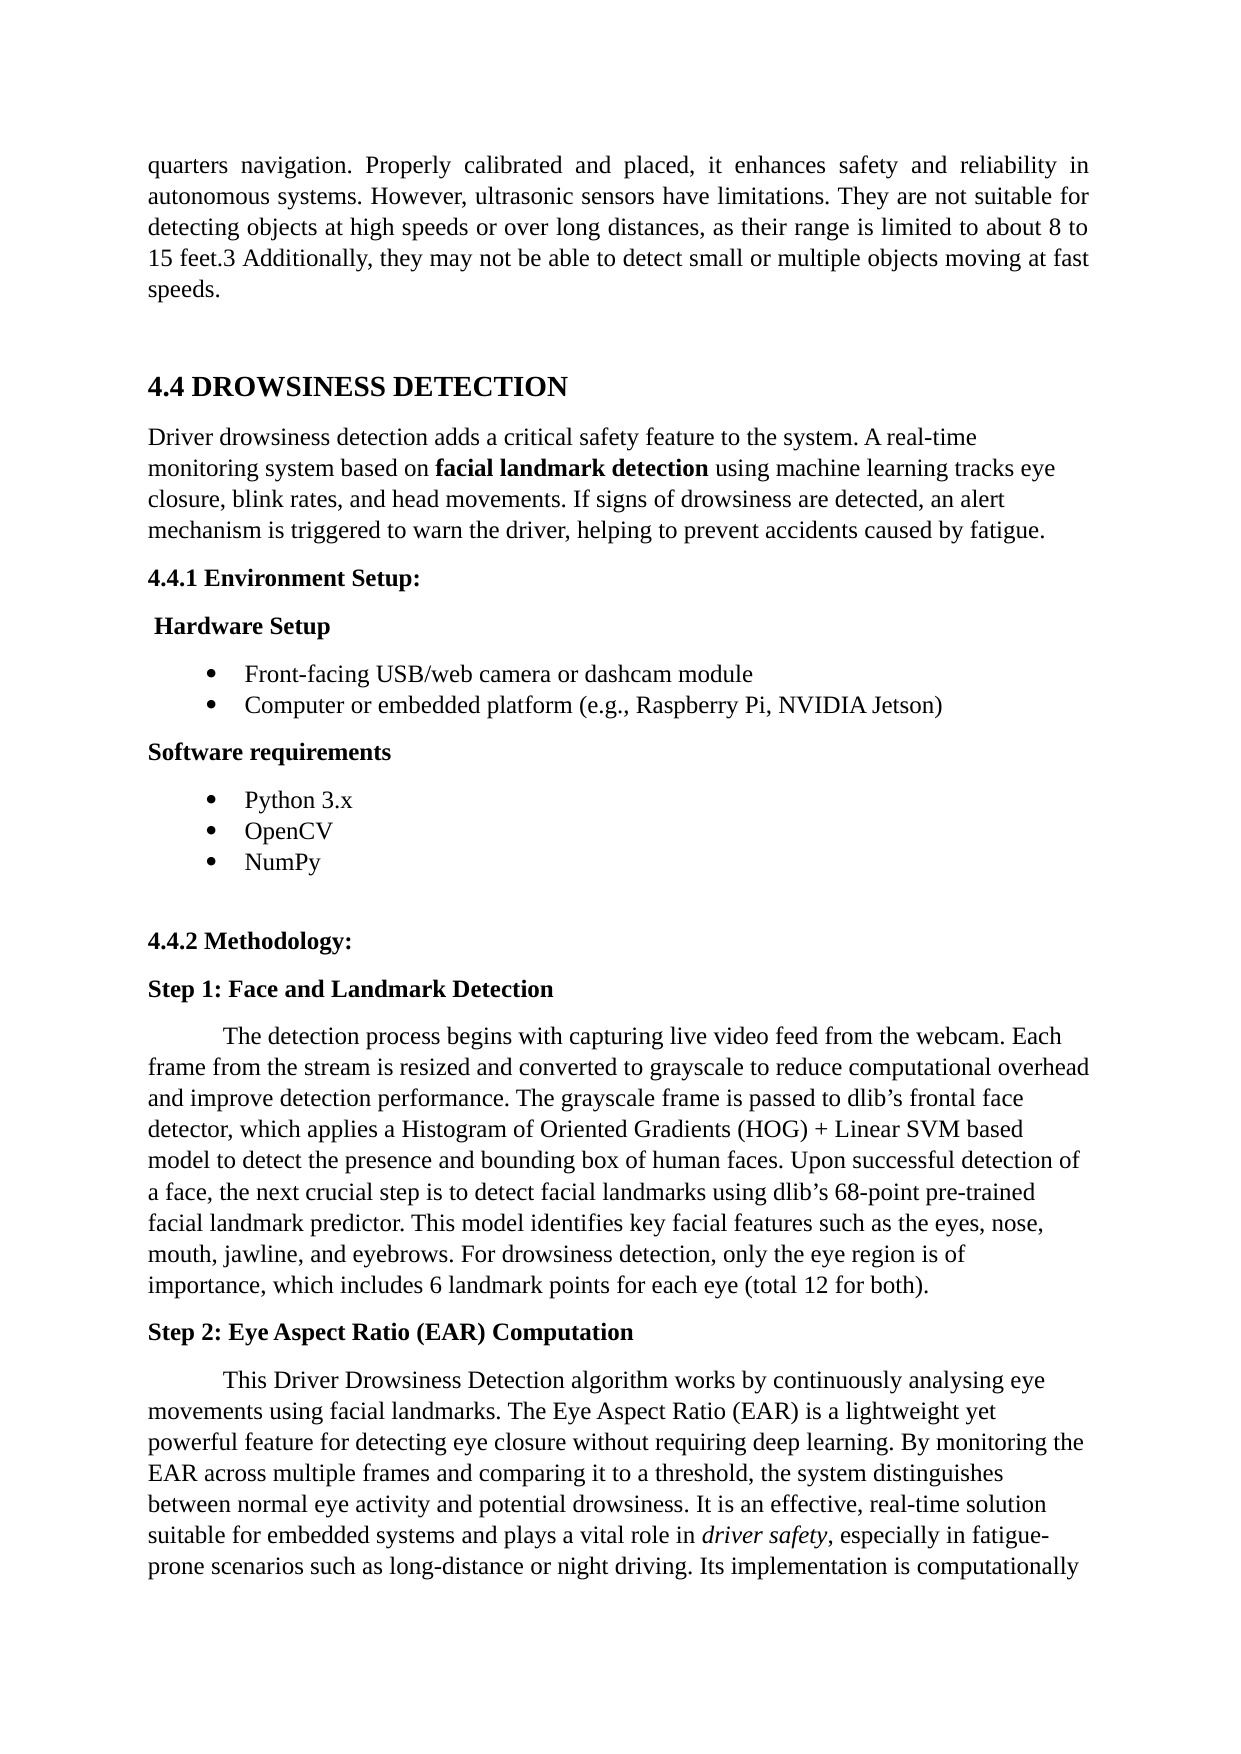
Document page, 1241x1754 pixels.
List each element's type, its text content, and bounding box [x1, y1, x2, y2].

list Python 3.x [207, 785, 1090, 814]
text Hardware Setup [148, 611, 1090, 640]
list NumPy [207, 847, 1090, 876]
text The detection process begins with capturing live video feed from the webcam. Each frame from the stream is resized and converted to grayscale to reduce computational overhead and improve detection performance. The grayscale frame is passed to dlib’s frontal face detector, which applies a Histogram of Oriented Gradients (HOG) + Linear SVM based model to detect the presence and bounding box of human faces. Upon successful detection of a face, the next crucial step is to detect facial landmarks using dlib’s 68-point pre-trained facial landmark predictor. This model identifies key facial features such as the eyes, nose, mouth, jawline, and eyebrows. For drowsiness detection, only the eye region is of importance, which includes 6 landmark points for each eye (total 12 for both). [148, 1021, 1090, 1298]
text Driver drowsiness detection adds a critical safety feature to the system. A real-time monitoring system based on facial landmark detection using machine learning tracks eye closure, blink rates, and head movements. If signs of drowsiness are detected, an alert mechanism is triggered to warn the driver, helping to prevent accidents caused by fatigue. [148, 422, 1090, 544]
text Software requirements [148, 737, 1090, 766]
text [148, 150, 1090, 303]
list OpenCV [207, 816, 1090, 845]
list Front-facing USB/web camera or dashcam module [207, 659, 1090, 687]
text Step 2: Eye Aspect Ratio (EAR) Computation [148, 1317, 1090, 1346]
text 4.4 DROWSINESS DETECTION [148, 369, 1090, 403]
text 4.4.2 Methodology: [148, 926, 1090, 955]
text 4.4.1 Environment Setup: [148, 563, 1090, 592]
text Step 1: Face and Landmark Detection [148, 974, 1090, 1002]
list Computer or embedded platform (e.g., Raspberry Pi, NVIDIA Jetson) [207, 690, 1090, 718]
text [148, 1365, 1090, 1580]
